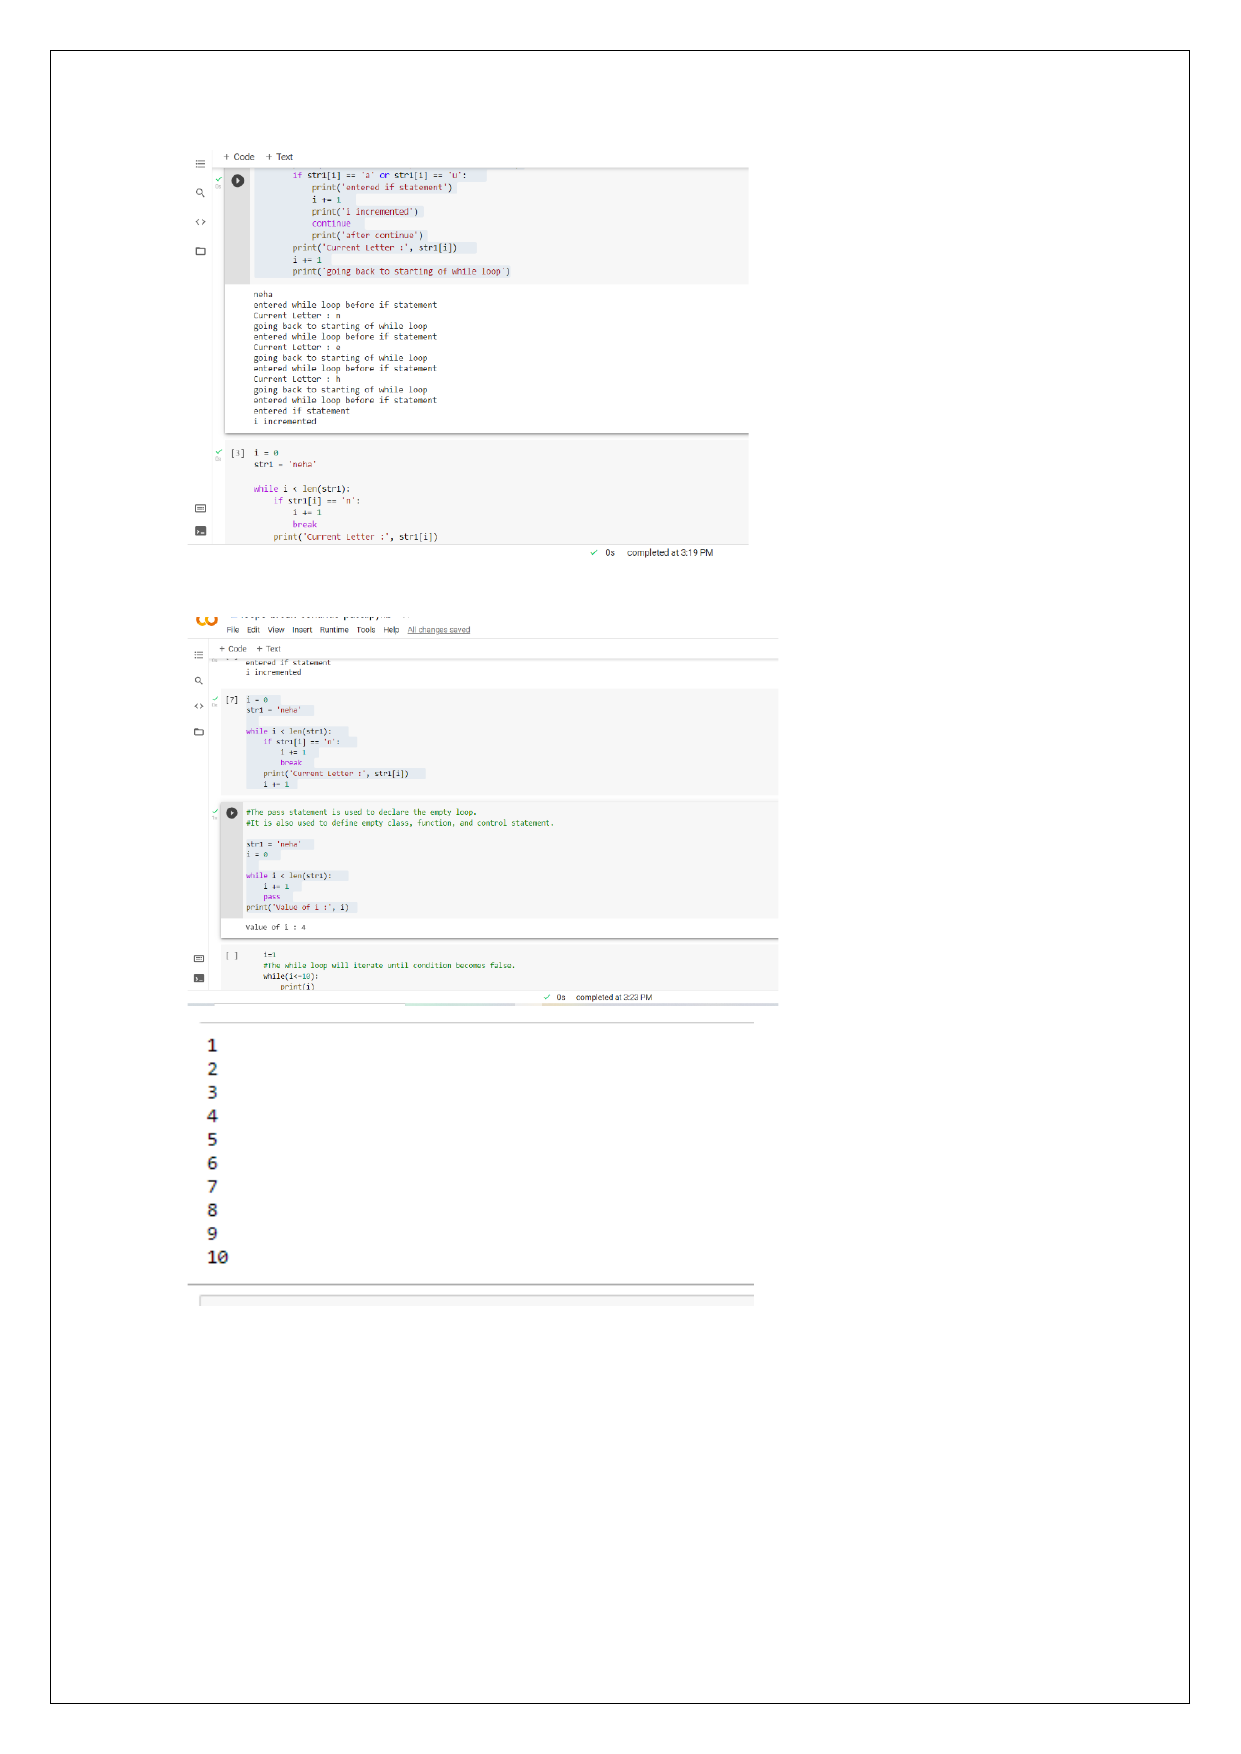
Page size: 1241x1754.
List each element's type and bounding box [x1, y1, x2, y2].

picture [187, 1022, 754, 1306]
picture [187, 617, 779, 1006]
picture [187, 150, 749, 558]
